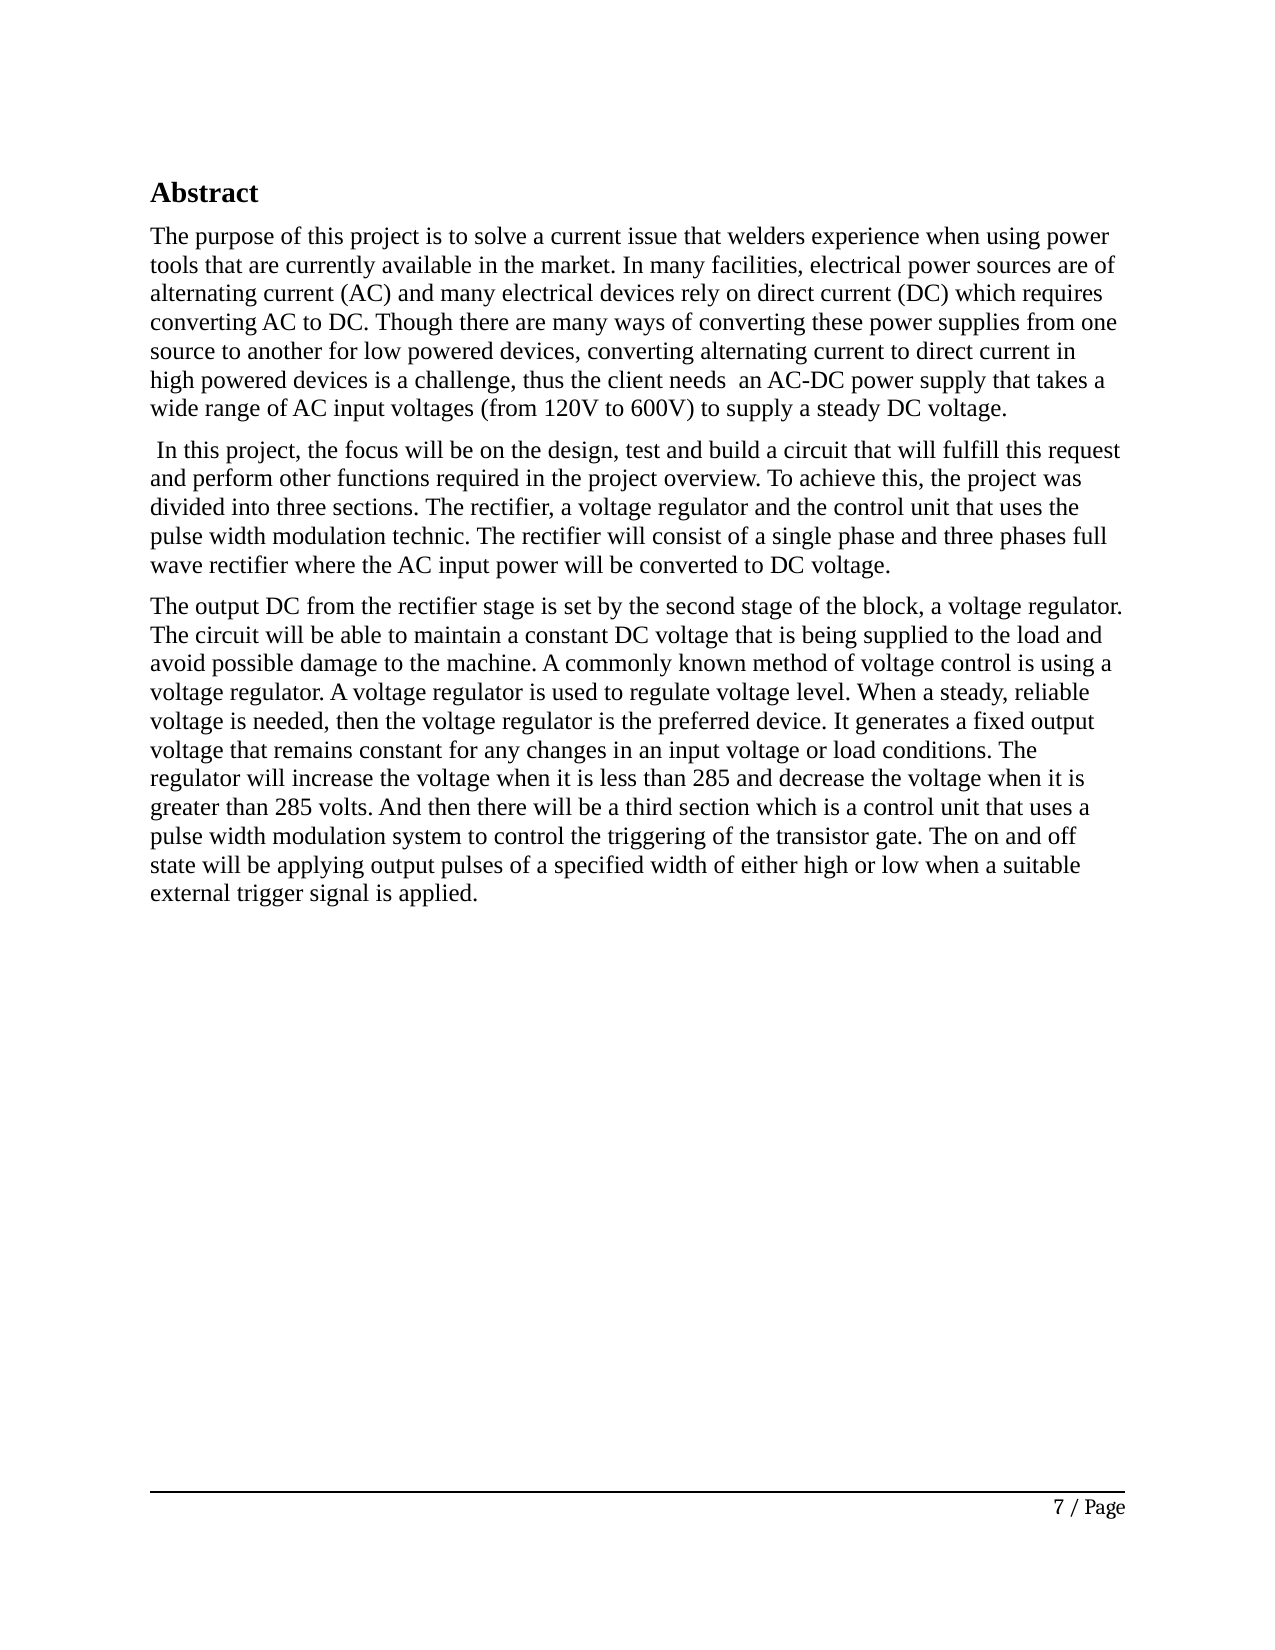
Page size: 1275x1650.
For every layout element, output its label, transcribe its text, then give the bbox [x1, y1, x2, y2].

list Abstract [150, 175, 1125, 208]
text In this project, the focus will be on the design, test and build a circuit that will fulfill this request and perform other functions required in the project overview. To achieve this, the project was divided into three sections. The rectifier, a voltage regulator and the control unit that uses the pulse width modulation technic. The rectifier will consist of a single phase and three phases full wave rectifier where the AC input power will be converted to DC voltage. [150, 435, 1125, 578]
text The purpose of this project is to solve a current issue that welders experience when using power tools that are currently available in the market. In many facilities, electrical power sources are of alternating current (AC) and many electrical devices rely on direct current (DC) which requires converting AC to DC. Though there are many ways of converting these power supplies from one source to another for low powered devices, converting alternating current to direct current in high powered devices is a challenge, thus the client needs an AC-DC power supply that takes a wide range of AC input voltages (from 120V to 600V) to supply a steady DC voltage. [150, 221, 1125, 422]
text The output DC from the rectifier stage is set by the second stage of the block, a voltage regulator. The circuit will be able to maintain a constant DC voltage that is being supplied to the load and avoid possible damage to the machine. A commonly known method of voltage control is using a voltage regulator. A voltage regulator is used to regulate voltage level. When a steady, reliable voltage is needed, then the voltage regulator is the preferred device. It generates a fixed output voltage that remains constant for any changes in an input voltage or load conditions. The regulator will increase the voltage when it is less than 285 and decrease the voltage when it is greater than 285 volts. And then there will be a third section which is a control unit that uses a pulse width modulation system to control the triggering of the transistor gate. The on and off state will be applying output pulses of a specified width of either high or low when a suitable external trigger signal is applied. [150, 591, 1125, 907]
